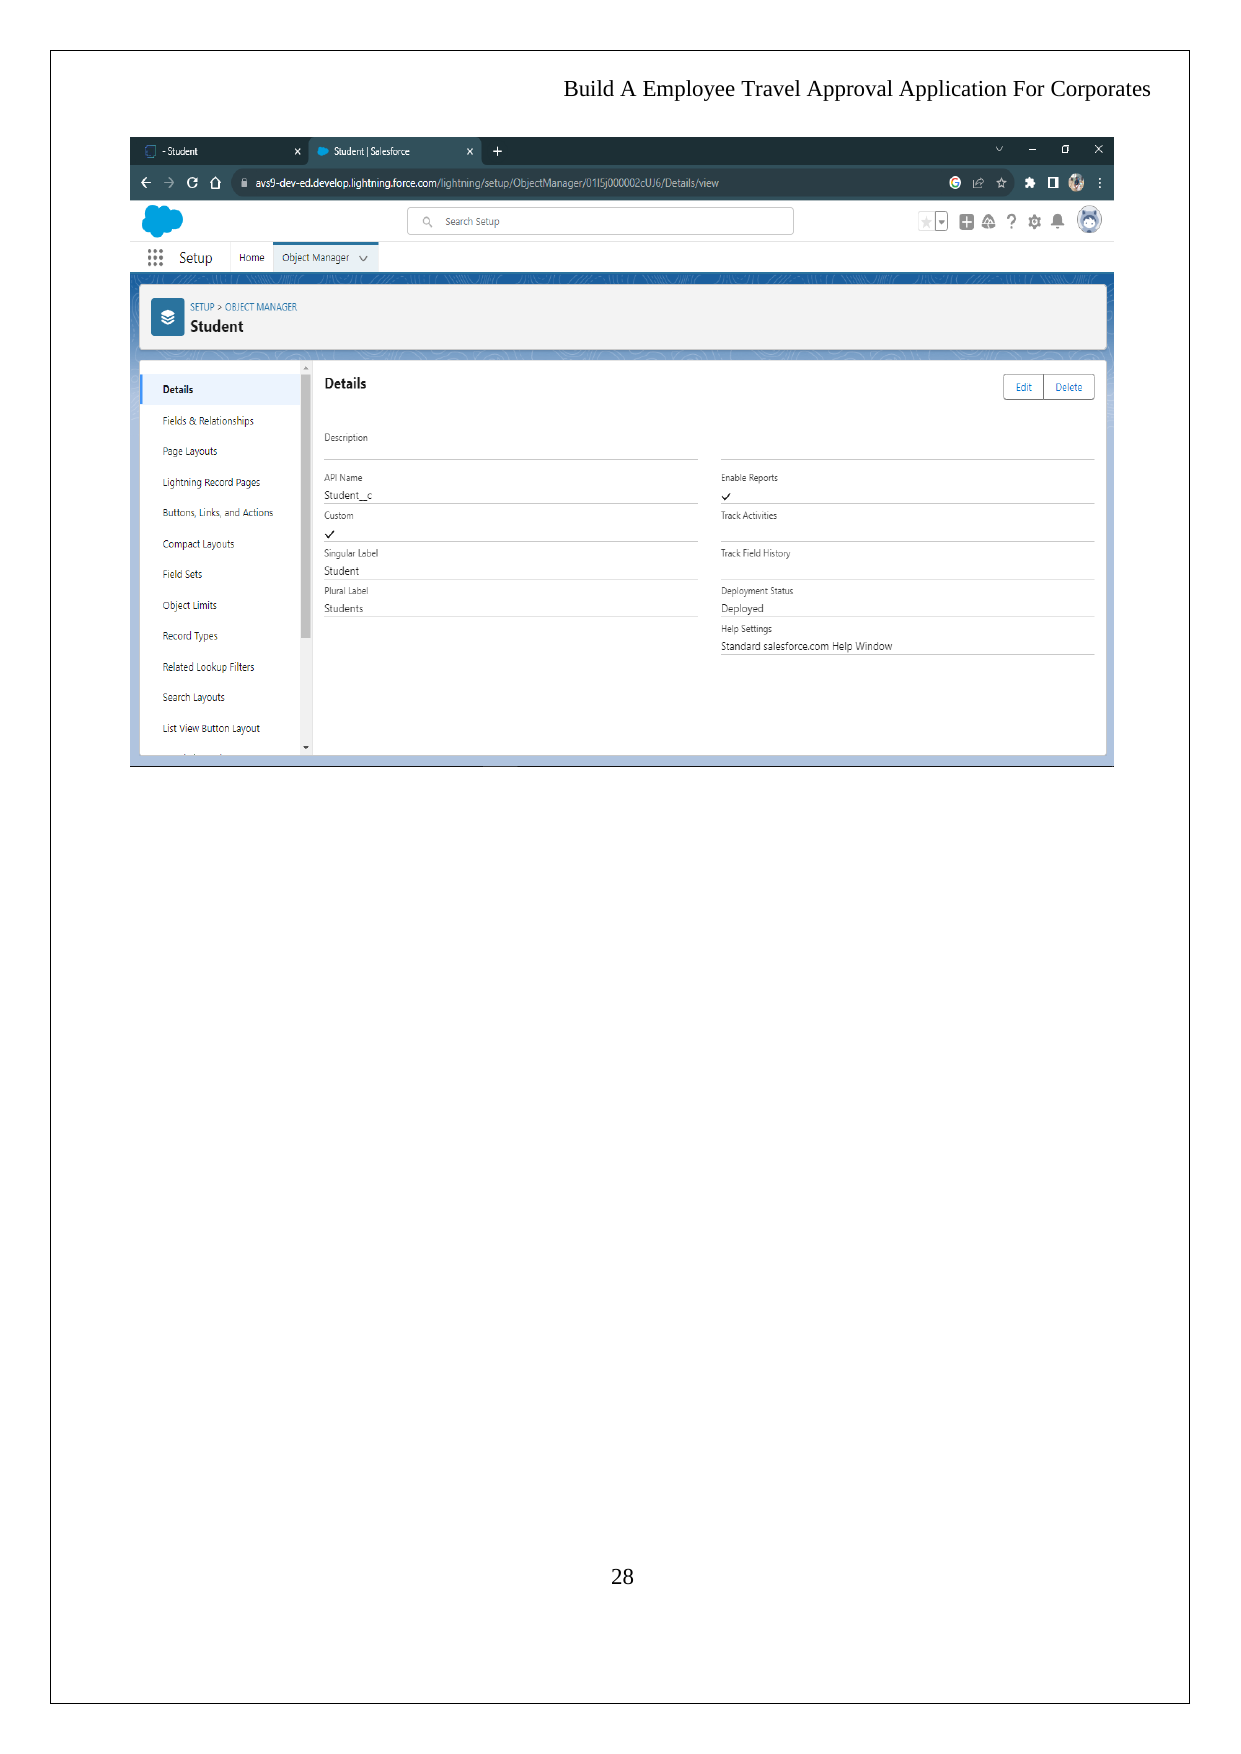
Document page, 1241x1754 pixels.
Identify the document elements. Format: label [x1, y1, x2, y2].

picture [130, 137, 1114, 767]
